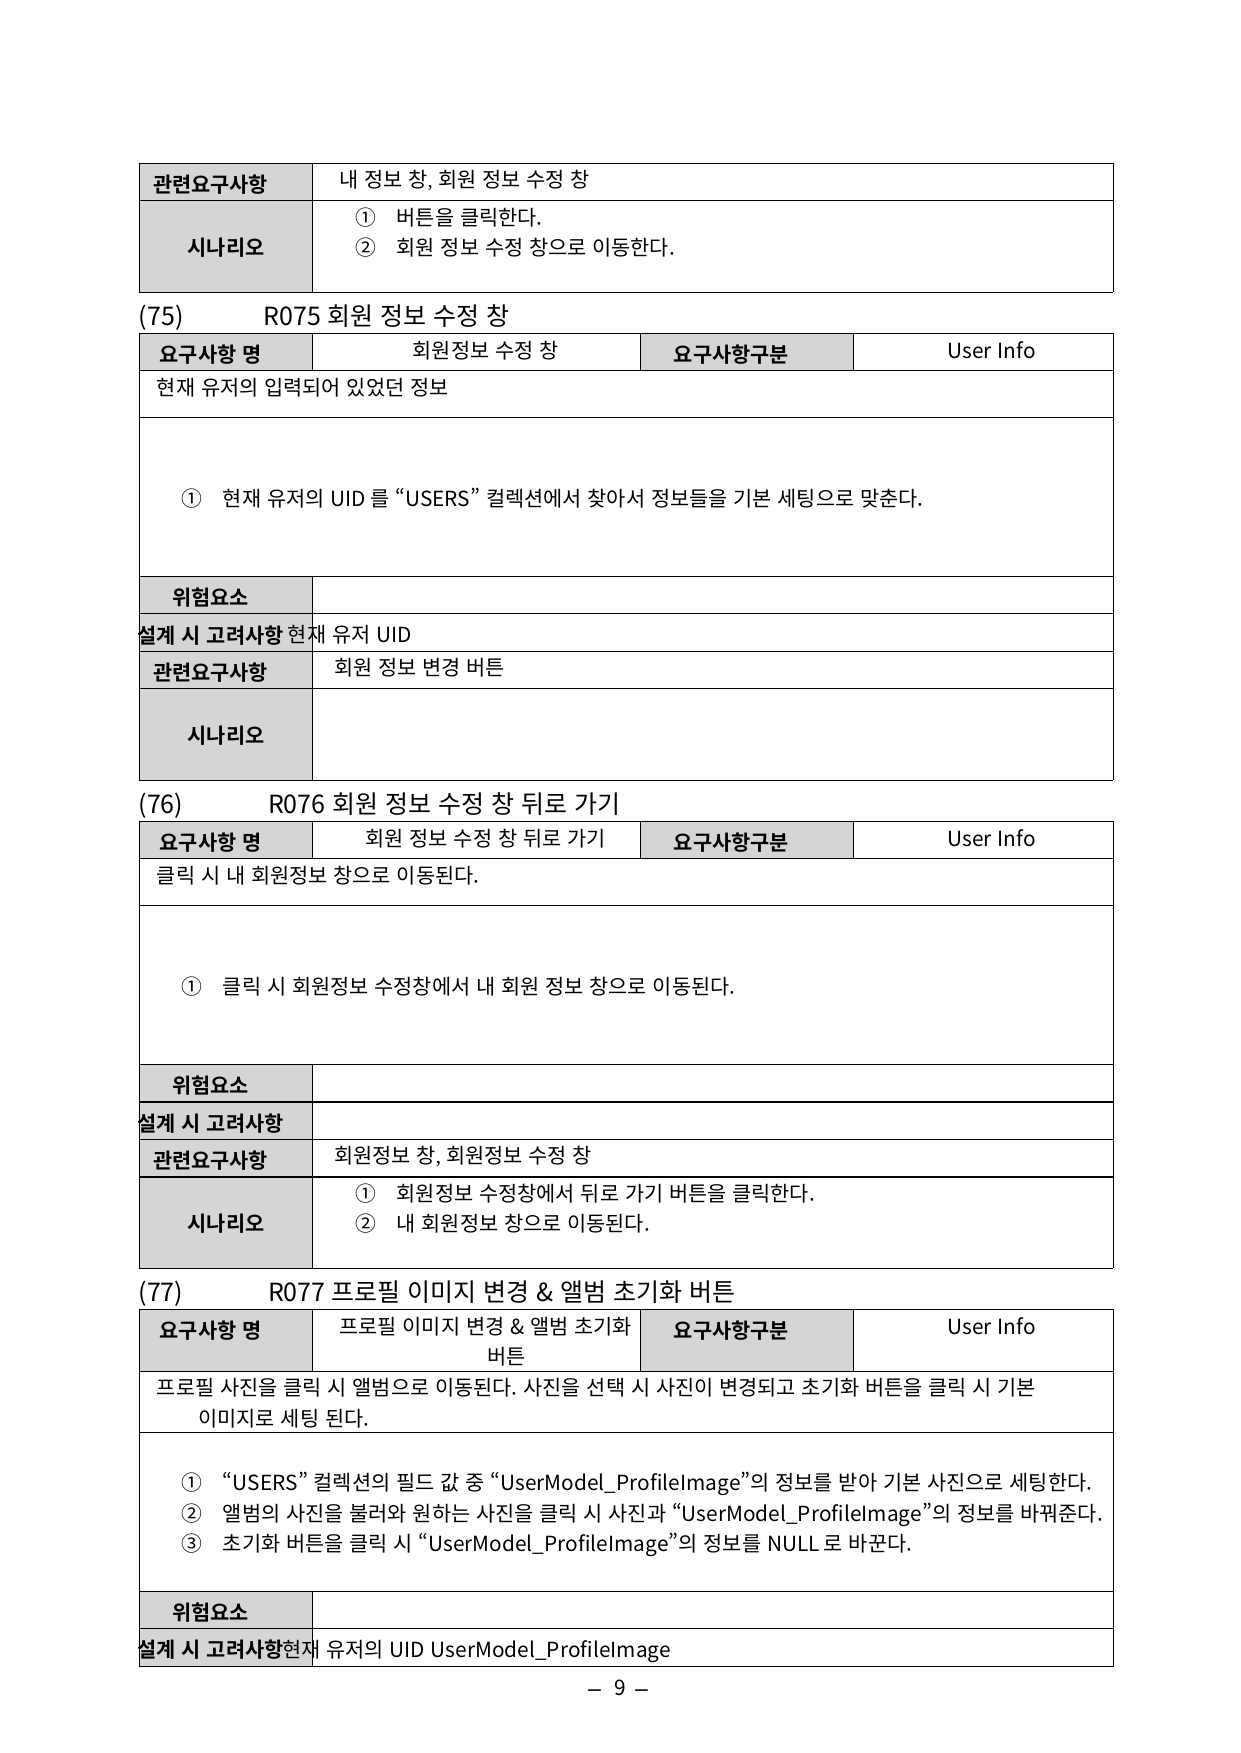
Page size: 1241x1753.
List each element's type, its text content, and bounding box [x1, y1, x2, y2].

table_cell 클릭 시 회원정보 수정창에서 내 회원 정보 창으로 이동된다. [140, 906, 1113, 1064]
table_cell 설계 시 고려사항 [140, 1629, 312, 1666]
table_cell 내 정보 창, 회원 정보 수정 창 [313, 164, 1113, 200]
table_cell 위험요소 [140, 1065, 312, 1101]
table_header User Info [854, 334, 1113, 370]
list R075 회원 정보 수정 창 [138, 297, 1153, 333]
table_header 요구사항구분 [641, 822, 853, 858]
table_cell 위험요소 [140, 577, 312, 613]
list R077 프로필 이미지 변경 & 앨범 초기화 버튼 [138, 1273, 1153, 1309]
table_cell 설계 시 고려사항 [140, 1103, 312, 1139]
table_cell 설계 시 고려사항 [140, 614, 312, 651]
table_header User Info [854, 1310, 1113, 1371]
table_header 프로필 이미지 변경 & 앨범 초기화 버튼 [313, 1310, 640, 1371]
table_header 요구사항 명 [140, 822, 312, 858]
table_cell 관련요구사항 [140, 652, 312, 688]
table_header 회원정보 수정 창 [313, 334, 640, 370]
table_cell 현재 유저의 입력되어 있었던 정보 [140, 371, 1113, 417]
table_cell 위험요소 [140, 1592, 312, 1628]
table_cell 회원 정보 변경 버튼 [313, 652, 1113, 688]
table_cell [313, 1592, 1113, 1628]
table_cell [313, 1065, 1113, 1101]
table_cell 현재 유저의 UID를 “USERS” 컬렉션에서 찾아서 정보들을 기본 세팅으로 맞춘다. [140, 418, 1113, 576]
table_header 회원 정보 수정 창 뒤로 가기 [313, 822, 640, 858]
table_cell 관련요구사항 [140, 164, 312, 200]
list R076 회원 정보 수정 창 뒤로 가기 [138, 785, 1153, 821]
table_cell 시나리오 [140, 1178, 312, 1268]
table_cell 시나리오 [140, 201, 312, 292]
table_header 요구사항구분 [641, 1310, 853, 1371]
table_cell 버튼을 클릭한다. 회원 정보 수정 창으로 이동한다. [313, 201, 1113, 292]
table_cell 관련요구사항 [140, 1140, 312, 1176]
table_cell 회원정보 창, 회원정보 수정 창 [313, 1140, 1113, 1176]
table_cell [313, 689, 1113, 780]
table_cell 현재 유저 UID [313, 614, 1113, 651]
table_cell 현재 유저의 UID UserModel_ProfileImage [313, 1629, 1113, 1666]
table_cell [313, 1103, 1113, 1139]
table_cell 프로필 사진을 클릭 시 앨범으로 이동된다. 사진을 선택 시 사진이 변경되고 초기화 버튼을 클릭 시 기본 이미지로 세팅 된다. [140, 1372, 1113, 1432]
table_header 요구사항 명 [140, 334, 312, 370]
table_header User Info [854, 822, 1113, 858]
table_cell “USERS” 컬렉션의 필드 값 중 “UserModel_ProfileImage”의 정보를 받아 기본 사진으로 세팅한다. 앨범의 사진을 불러와 원하는 사진을 클릭 시 사진과 “UserModel_ProfileImage”의 정보를 바꿔준다. 초기화 버튼을 클릭 시 “UserModel_ProfileImage”의 정보를 NULL로 바꾼다. [140, 1433, 1113, 1591]
table_cell 클릭 시 내 회원정보 창으로 이동된다. [140, 859, 1113, 905]
table_cell 회원정보 수정창에서 뒤로 가기 버튼을 클릭한다. 내 회원정보 창으로 이동된다. [313, 1178, 1113, 1268]
table_header 요구사항구분 [641, 334, 853, 370]
table_cell 시나리오 [140, 689, 312, 780]
table_cell [313, 577, 1113, 613]
table_header 요구사항 명 [140, 1310, 312, 1371]
